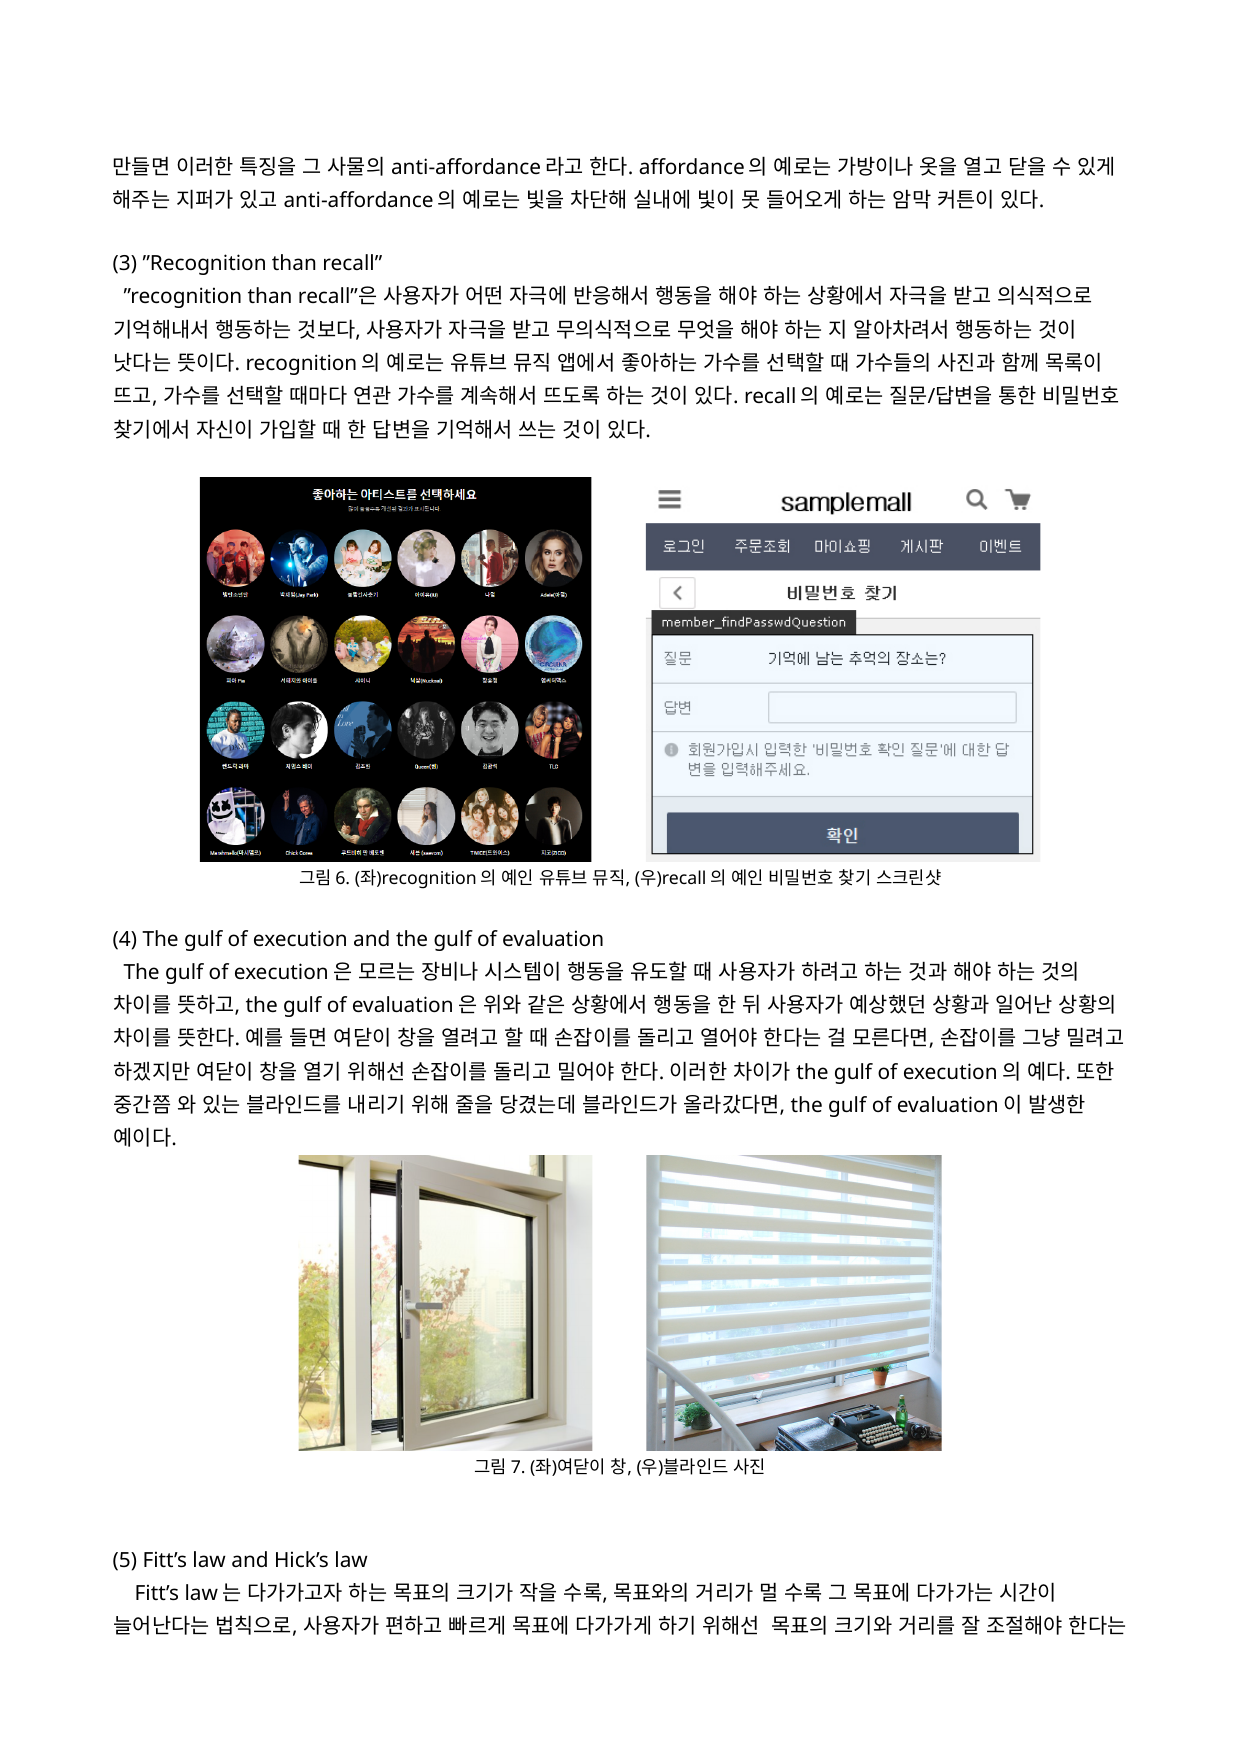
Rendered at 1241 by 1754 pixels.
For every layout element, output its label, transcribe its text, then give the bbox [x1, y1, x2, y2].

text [113, 1576, 1128, 1640]
text The gulf of execution은 모르는 장비나 시스템이 행동을 유도할 때 사용자가 하려고 하는 것과 해야 하는 것의 차이를 뜻하고, the gulf of evaluation은 위와 같은 상황에서 행동을 한 뒤 사용자가 예상했던 상황과 일어난 상황의 차이를 뜻한다. 예를 들면 여닫이 창을 열려고 할 때 손잡이를 돌리고 열어야 한다는 걸 모른다면, 손잡이를 그냥 밀려고 하겠지만 여닫이 창을 열기 위해선 손잡이를 돌리고 밀어야 한다. 이러한 차이가 the gulf of execution의 예다. 또한 중간쯤 와 있는 블라인드를 내리기 위해 줄을 당겼는데 블라인드가 올라갔다면, the gulf of evaluation이 발생한 예이다. [112, 955, 1128, 1152]
text ”recognition than recall”은 사용자가 어떤 자극에 반응해서 행동을 해야 하는 상황에서 자극을 받고 의식적으로 기억해내서 행동하는 것보다, 사용자가 자극을 받고 무의식적으로 무엇을 해야 하는 지 알아차려서 행동하는 것이 낫다는 뜻이다. recognition의 예로는 유튜브 뮤직 앱에서 좋아하는 가수를 선택할 때 가수들의 사진과 함께 목록이 뜨고, 가수를 선택할 때마다 연관 가수를 계속해서 뜨도록 하는 것이 있다. recall의 예로는 질문/답변을 통한 비밀번호 찾기에서 자신이 가입할 때 한 답변을 기억해서 쓰는 것이 있다. [112, 279, 1128, 443]
text 그림6. (좌)recognition의 예인 유튜브 뮤직, (우)recall의 예인 비밀번호 찾기 스크린샷 [112, 864, 1128, 890]
picture [199, 477, 592, 862]
text 그림7. (좌)여닫이 창, (우)블라인드 사진 [112, 1453, 1128, 1479]
text 만들면 이러한 특징을 그 사물의 anti-affordance라고 한다. affordance의 예로는 가방이나 옷을 열고 닫을 수 있게 해주는 지퍼가 있고 anti-affordance의 예로는 빛을 차단해 실내에 빛이 못 들어오게 하는 암막 커튼이 있다. [112, 150, 1128, 214]
text (4) The gulf of execution and the gulf of evaluation [112, 924, 1128, 952]
picture [646, 1155, 942, 1451]
picture [645, 477, 1041, 862]
text (5) Fitt’s law and Hick’s law [112, 1545, 1128, 1574]
text (3) ”Recognition than recall” [112, 248, 1128, 277]
picture [298, 1155, 593, 1451]
